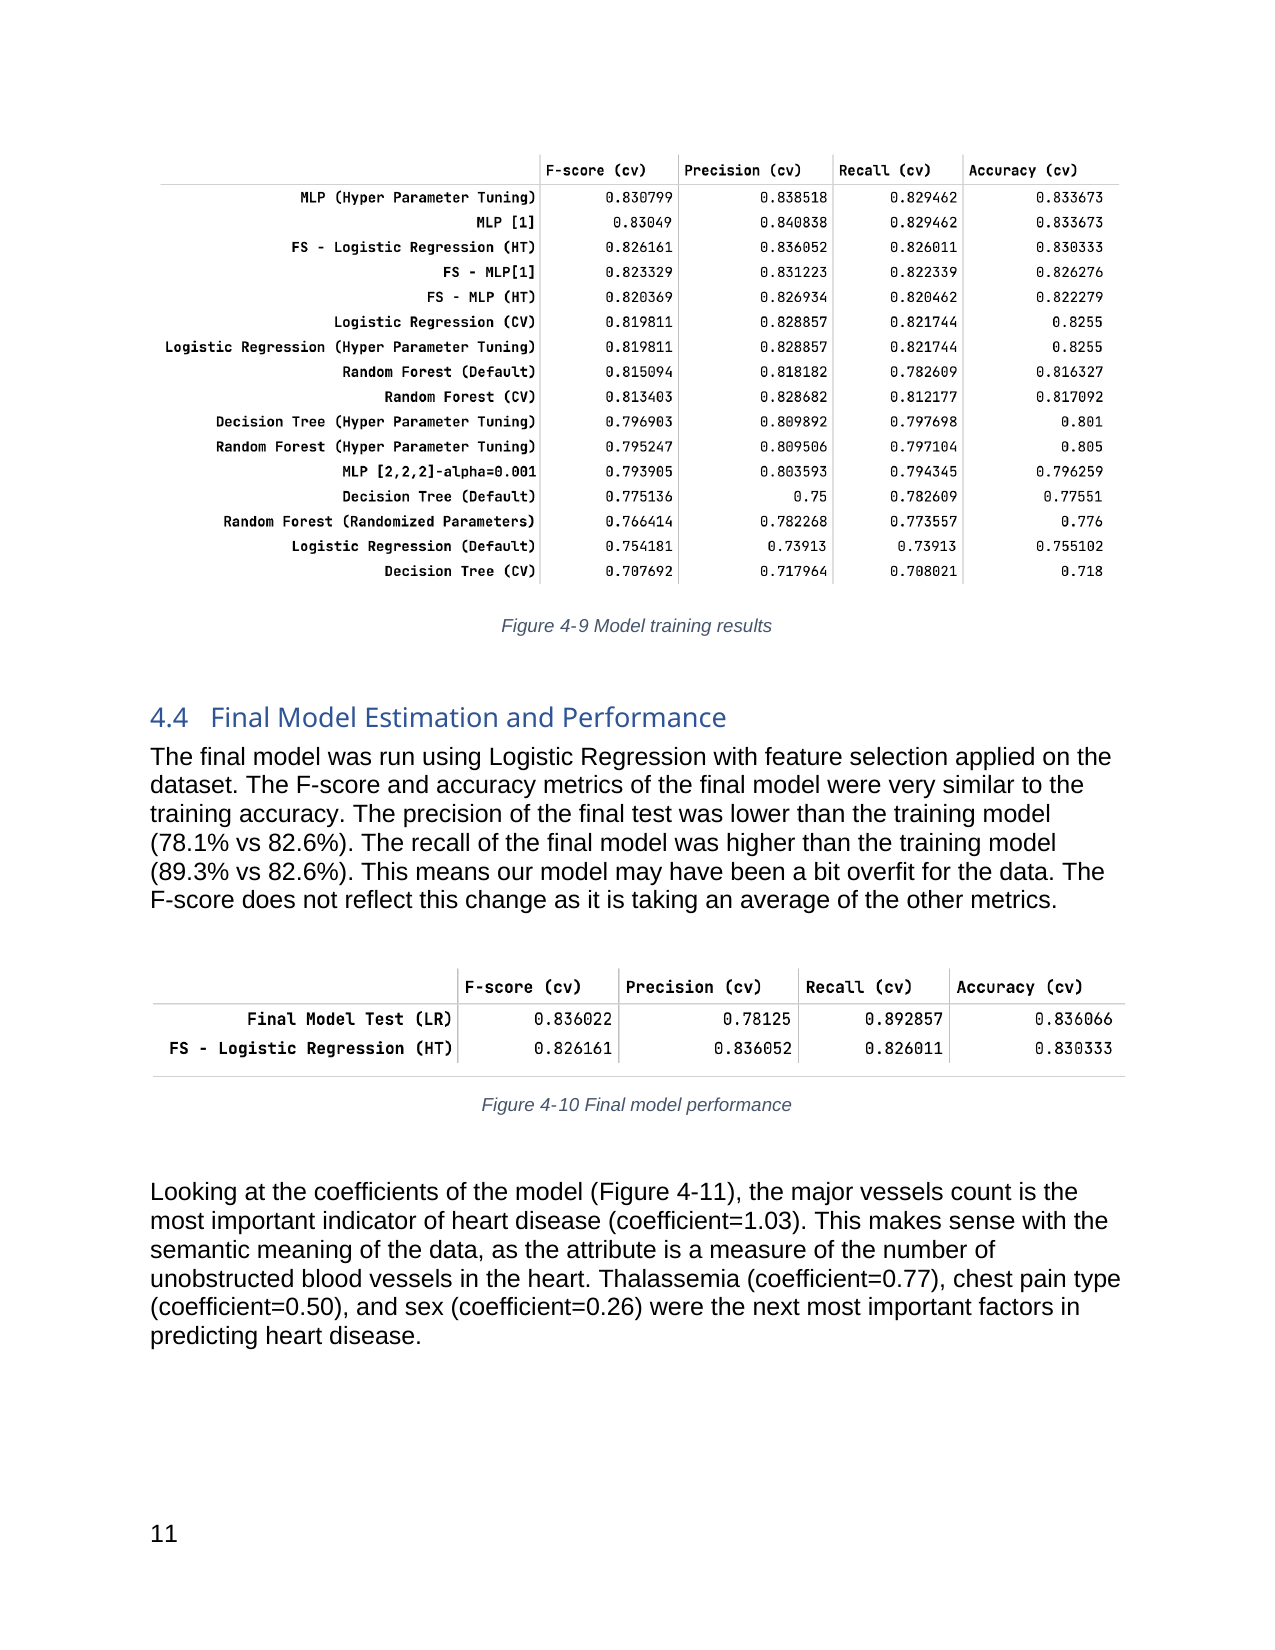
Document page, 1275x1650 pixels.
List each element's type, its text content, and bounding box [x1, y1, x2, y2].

subtitle Final Model Estimation and Performance [150, 699, 1125, 736]
text The final model was run using Logistic Regression with feature selection applied on the dataset. The F-score and accuracy metrics of the final model were very similar to the training accuracy. The precision of the final test was lower than the training model (78.1% vs 82.6%). The recall of the final model was higher than the training model (89.3% vs 82.6%). This means our model may have been a bit overfit for the data. The F-score does not reflect this change as it is taking an average of the other metrics. [150, 742, 1125, 914]
picture [150, 968, 1125, 1082]
picture [156, 150, 1120, 603]
